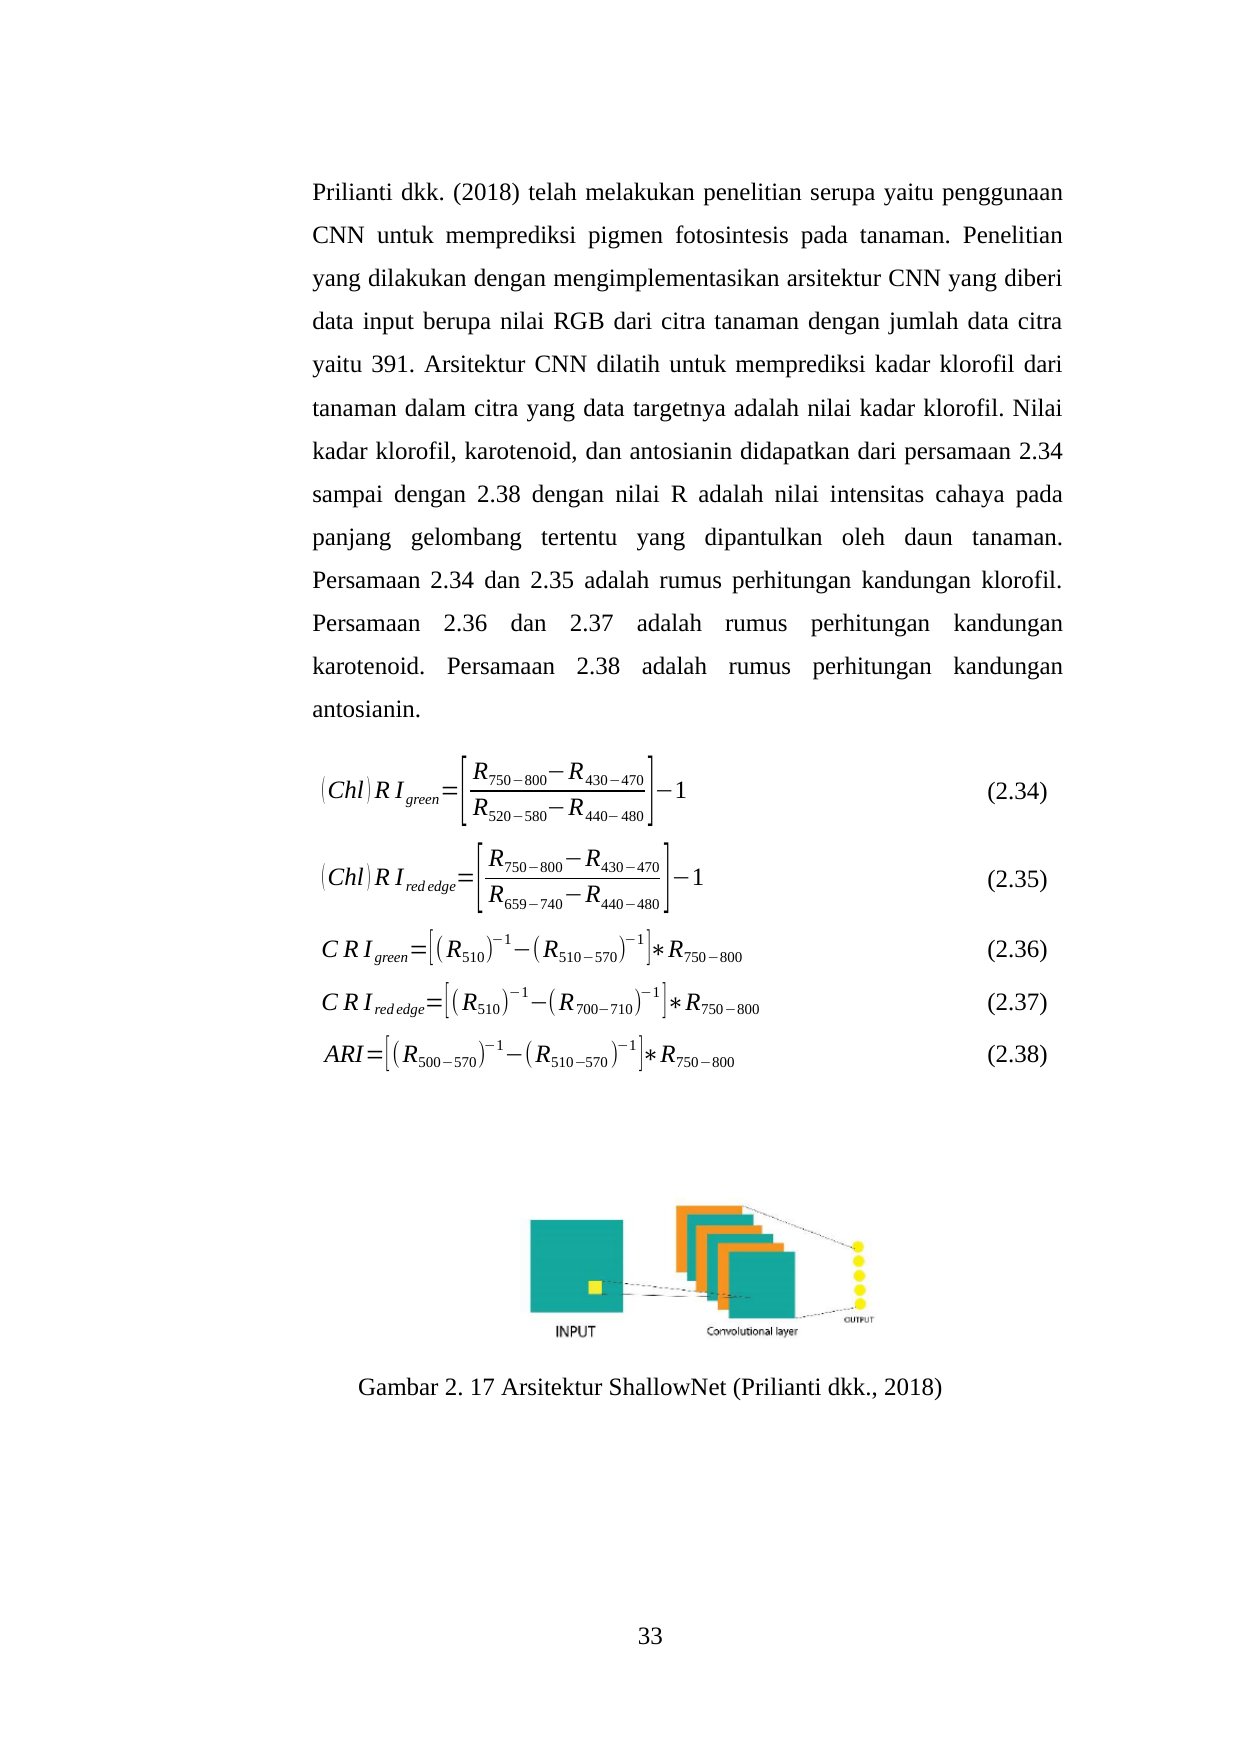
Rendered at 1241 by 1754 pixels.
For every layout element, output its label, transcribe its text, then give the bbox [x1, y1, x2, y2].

text Gambar 2. 17 Arsitektur ShallowNet (Prilianti dkk., 2018) [237, 1372, 1063, 1401]
picture [488, 1173, 887, 1359]
text (2.35) [321, 842, 1063, 915]
text (2.36) [321, 929, 1063, 967]
text (2.34) [321, 754, 1063, 827]
text (2.37) [321, 982, 1063, 1020]
list Prilianti dkk. (2018) telah melakukan penelitian serupa yaitu penggunaan CNN untuk memprediksi pigmen fotosintesis pada tanaman. Penelitian yang dilakukan dengan mengimplementasikan arsitektur CNN yang diberi data input berupa nilai RGB dari citra tanaman dengan jumlah data citra yaitu 391. Arsitektur CNN dilatih untuk memprediksi kadar klorofil dari tanaman dalam citra yang data targetnya adalah nilai kadar klorofil. Nilai kadar klorofil, karotenoid, dan antosianin didapatkan dari persamaan 2.34 sampai dengan 2.38 dengan nilai R adalah nilai intensitas cahaya pada panjang gelombang tertentu yang dipantulkan oleh daun tanaman. Persamaan 2.34 dan 2.35 adalah rumus perhitungan kandungan klorofil. Persamaan 2.36 dan 2.37 adalah rumus perhitungan kandungan karotenoid. Persamaan 2.38 adalah rumus perhitungan kandungan antosianin. [312, 177, 1063, 723]
text (2.38) [321, 1035, 1063, 1073]
